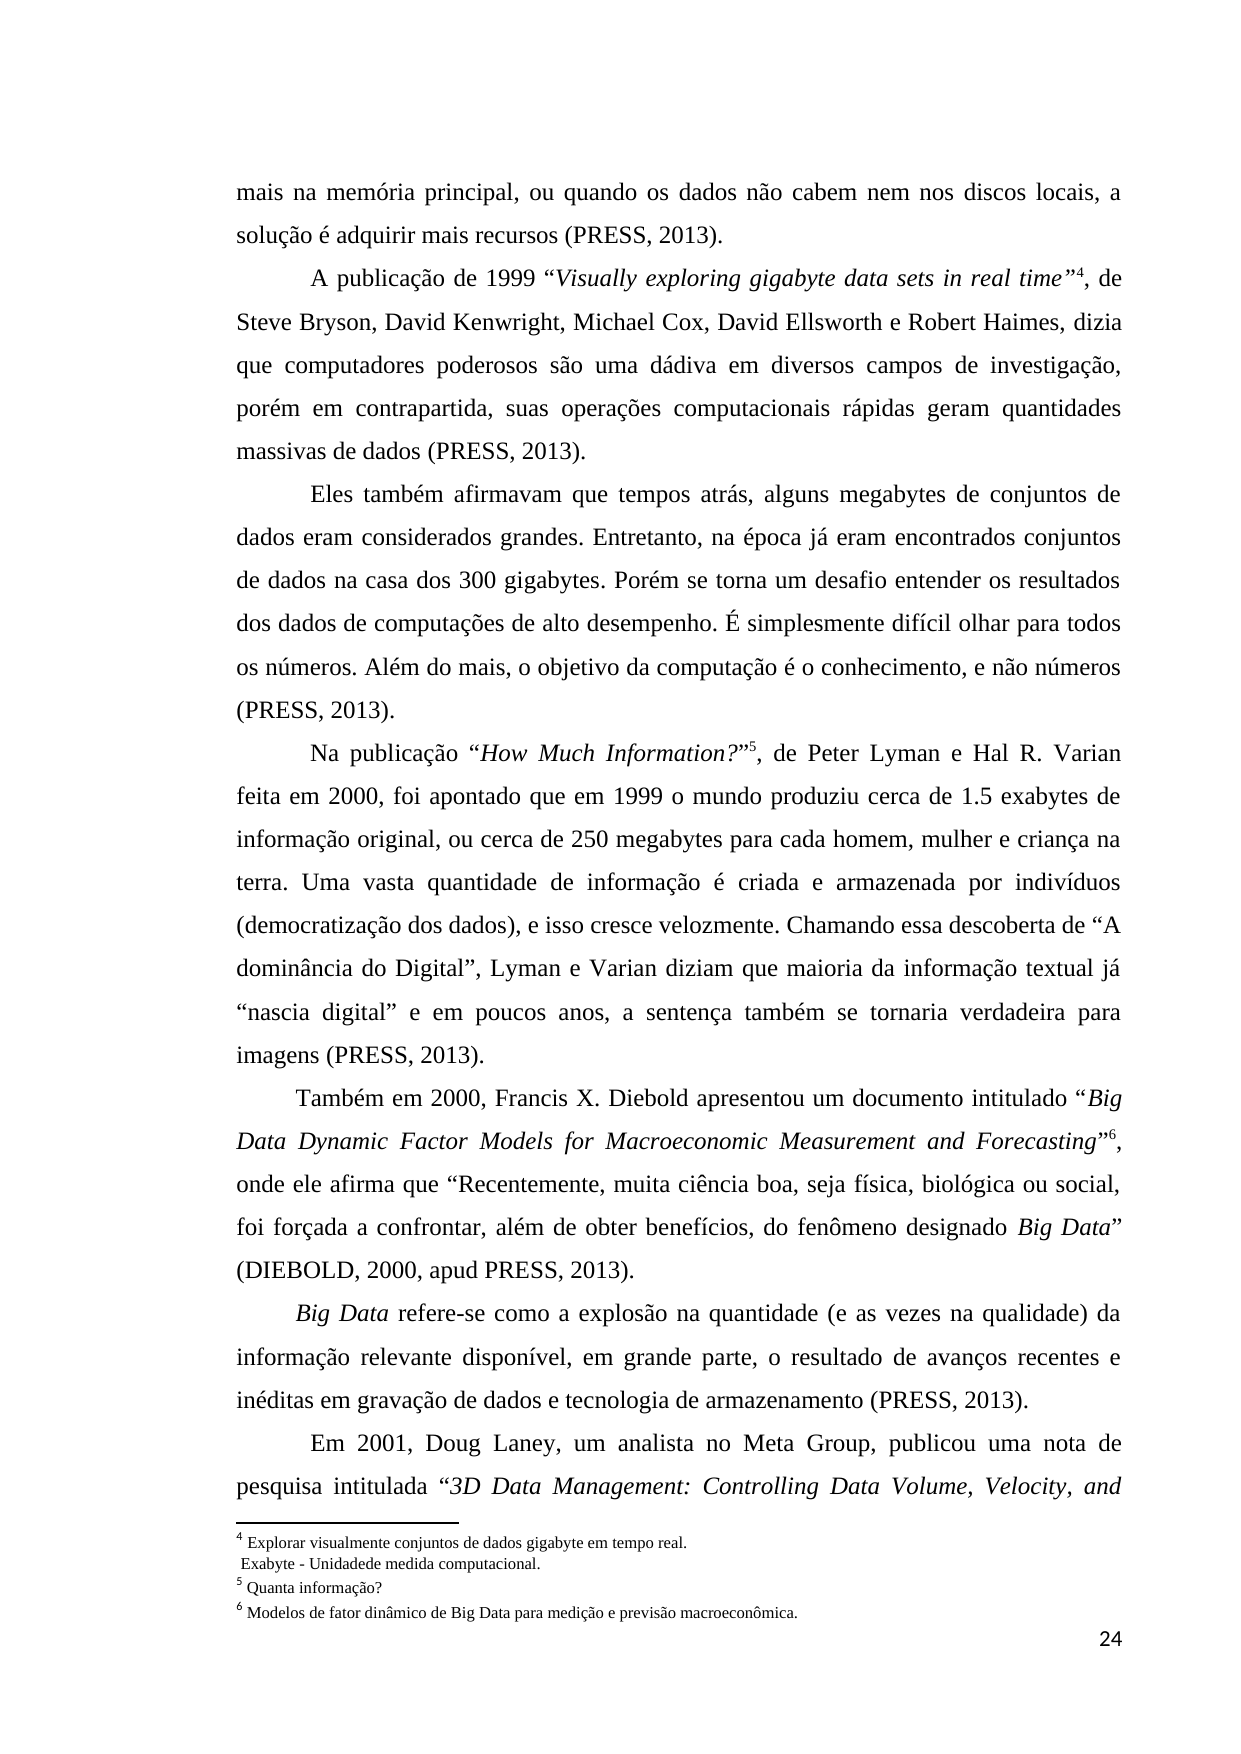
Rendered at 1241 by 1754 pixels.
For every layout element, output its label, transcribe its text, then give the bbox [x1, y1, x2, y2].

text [236, 177, 1122, 249]
text Também em 2000, Francis X. Diebold apresentou um documento intitulado “Big Data Dynamic Factor Models for Macroeconomic Measurement and Forecasting”, onde ele afirma que “Recentemente, muita ciência boa, seja física, biológica ou social, foi forçada a confrontar, além de obter benefícios, do fenômeno designado Big Data” (DIEBOLD, 2000, apud PRESS, 2013). [236, 1083, 1122, 1284]
text Eles também afirmavam que tempos atrás, alguns megabytes de conjuntos de dados eram considerados grandes. Entretanto, na época já eram encontrados conjuntos de dados na casa dos 300 gigabytes. Porém se torna um desafio entender os resultados dos dados de computações de alto desempenho. É simplesmente difícil olhar para todos os números. Além do mais, o objetivo da computação é o conhecimento, e não números (PRESS, 2013). [236, 479, 1122, 723]
text A publicação de 1999 “Visually exploring gigabyte data sets in real time”, de Steve Bryson, David Kenwright, Michael Cox, David Ellsworth e Robert Haimes, dizia que computadores poderosos são uma dádiva em diversos campos de investigação, porém em contrapartida, suas operações computacionais rápidas geram quantidades massivas de dados (PRESS, 2013). [236, 263, 1122, 465]
text Na publicação “How Much Information?”, de Peter Lyman e Hal R. Varian feita em 2000, foi apontado que em 1999 o mundo produziu cerca de 1.5 exabytes de informação original, ou cerca de 250 megabytes para cada homem, mulher e criança na terra. Uma vasta quantidade de informação é criada e armazenada por indivíduos (democratização dos dados), e isso cresce velozmente. Chamando essa descoberta de “A dominância do Digital”, Lyman e Varian diziam que maioria da informação textual já “nascia digital” e em poucos anos, a sentença também se tornaria verdadeira para imagens (PRESS, 2013). [236, 738, 1122, 1068]
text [236, 1428, 1122, 1500]
text Big Data refere-se como a explosão na quantidade (e as vezes na qualidade) da informação relevante disponível, em grande parte, o resultado de avanços recentes e inéditas em gravação de dados e tecnologia de armazenamento (PRESS, 2013). [236, 1298, 1122, 1413]
